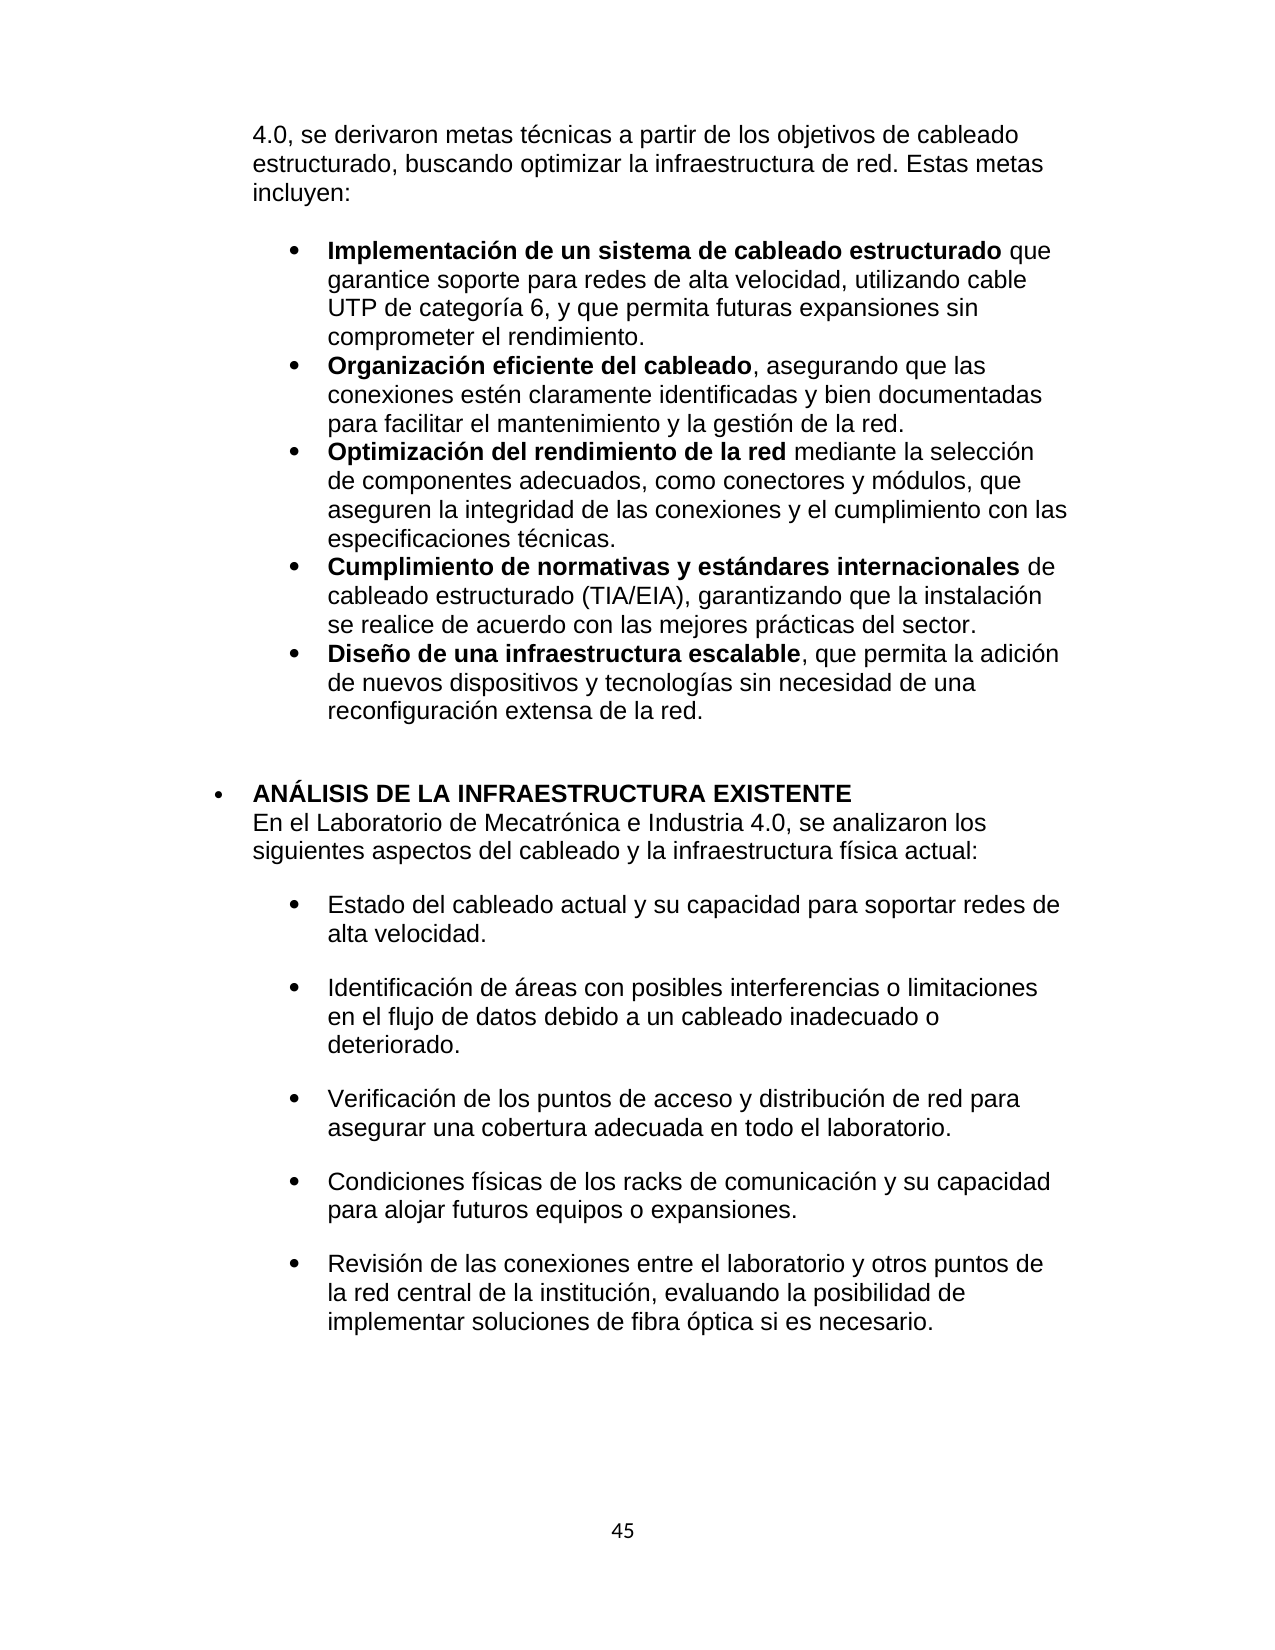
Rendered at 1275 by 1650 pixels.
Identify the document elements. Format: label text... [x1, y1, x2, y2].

list Verificación de los puntos de acceso y distribución de red para asegurar una cobertura adecuada en todo el laboratorio. [290, 1084, 1068, 1142]
list Implementación de un sistema de cableado estructurado que garantice soporte para redes de alta velocidad, utilizando cable UTP de categoría 6, y que permita futuras expansiones sin comprometer el rendimiento. [290, 236, 1068, 351]
list ANÁLISIS DE LA INFRAESTRUCTURA EXISTENTE En el Laboratorio de Mecatrónica e Industria 4.0, se analizaron los siguientes aspectos del cableado y la infraestructura física actual: [215, 779, 1068, 865]
list Identificación de áreas con posibles interferencias o limitaciones en el flujo de datos debido a un cableado inadecuado o deteriorado. [290, 973, 1068, 1059]
list Organización eficiente del cableado, asegurando que las conexiones estén claramente identificadas y bien documentadas para facilitar el mantenimiento y la gestión de la red. [290, 351, 1068, 437]
list Cumplimiento de normativas y estándares internacionales de cableado estructurado (TIA/EIA), garantizando que la instalación se realice de acuerdo con las mejores prácticas del sector. [290, 552, 1068, 639]
list Estado del cableado actual y su capacidad para soportar redes de alta velocidad. [290, 890, 1068, 948]
list Diseño de una infraestructura escalable, que permita la adición de nuevos dispositivos y tecnologías sin necesidad de una reconfiguración extensa de la red. [290, 639, 1068, 725]
list Condiciones físicas de los racks de comunicación y su capacidad para alojar futuros equipos o expansiones. [290, 1167, 1068, 1224]
list Optimización del rendimiento de la red mediante la selección de componentes adecuados, como conectores y módulos, que aseguren la integridad de las conexiones y el cumplimiento con las especificaciones técnicas. [290, 437, 1068, 552]
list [215, 120, 1068, 206]
list Revisión de las conexiones entre el laboratorio y otros puntos de la red central de la institución, evaluando la posibilidad de implementar soluciones de fibra óptica si es necesario. [290, 1249, 1068, 1336]
